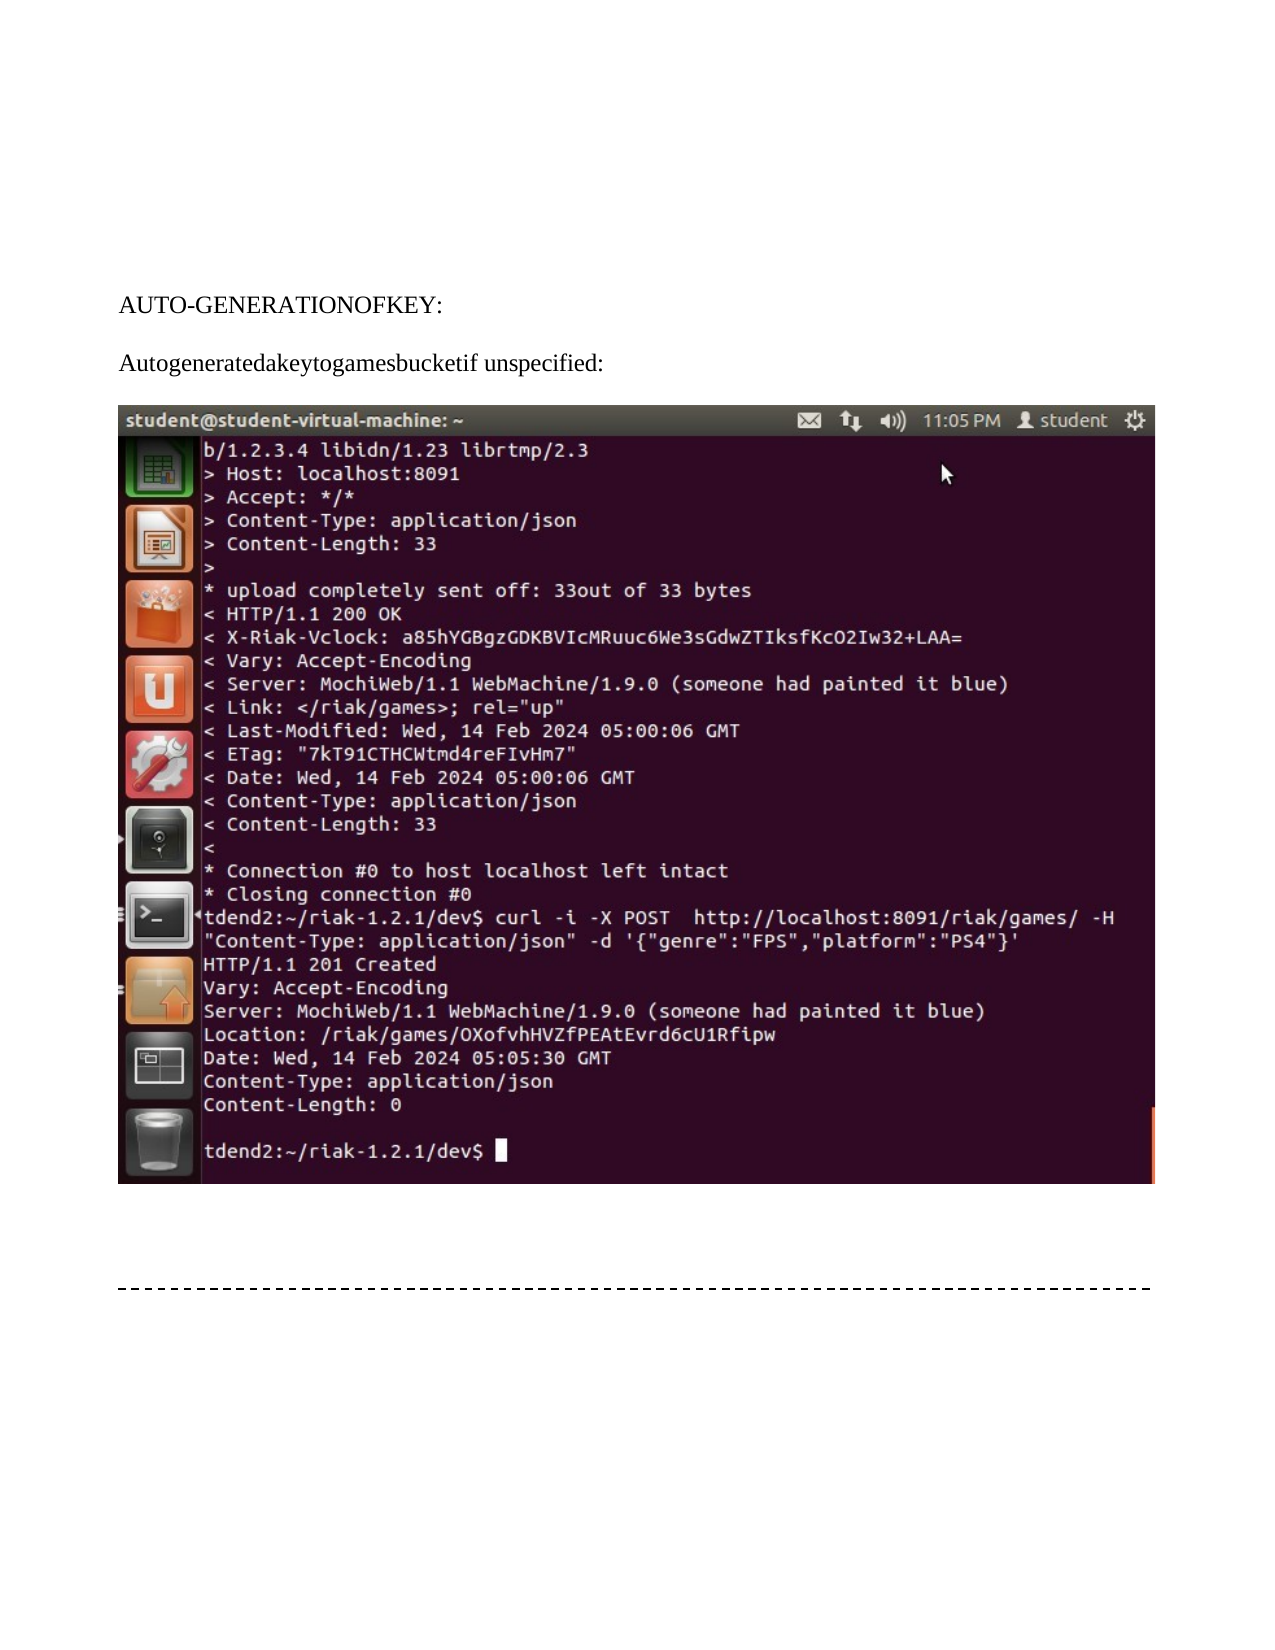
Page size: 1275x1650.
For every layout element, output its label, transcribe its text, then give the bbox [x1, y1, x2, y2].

picture [118, 405, 1156, 1184]
subtitle AUTO-GENERATIONOFKEY: [118, 291, 1227, 319]
text Autogeneratedakeytogamesbucketif unspecified: [118, 348, 1227, 377]
